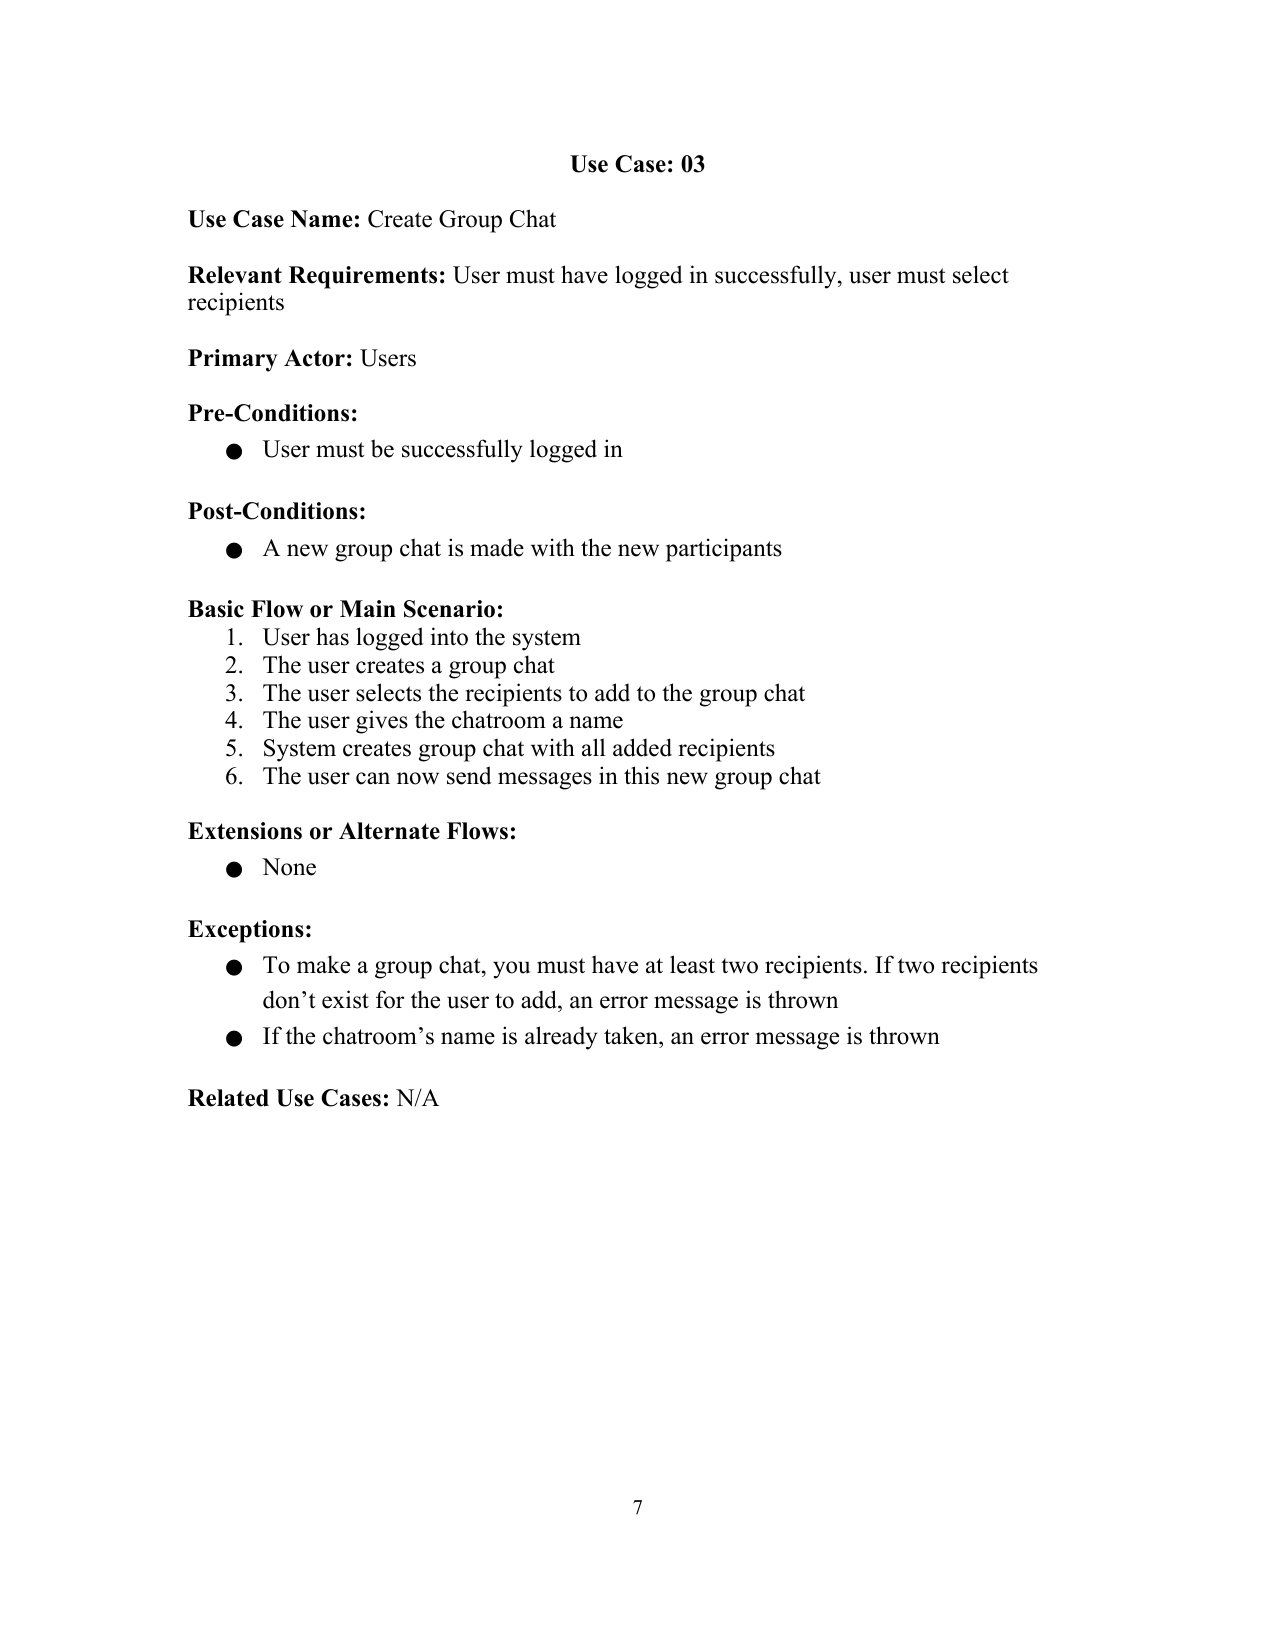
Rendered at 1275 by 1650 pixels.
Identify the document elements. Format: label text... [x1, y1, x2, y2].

list The user selects the recipients to add to the group chat [225, 679, 1087, 706]
text Related Use Cases: N/A [187, 1084, 1087, 1112]
text Pre-Conditions: [187, 399, 1087, 427]
list System creates group chat with all added recipients [225, 734, 1087, 762]
list User has logged into the system [225, 623, 1087, 651]
text Use Case: 03 [187, 150, 1087, 178]
list The user gives the chatroom a name [225, 706, 1087, 734]
list None [225, 845, 1087, 888]
text Post-Conditions: [187, 497, 1087, 525]
text Relevant Requirements: User must have logged in successfully, user must select recipients [187, 261, 1087, 316]
list A new group chat is made with the new participants [225, 525, 1087, 568]
list To make a group chat, you must have at least two recipients. If two recipients don’t exist for the user to add, an error message is thrown [225, 943, 1087, 1013]
text Exceptions: [187, 915, 1087, 943]
list The user creates a group chat [225, 651, 1087, 679]
text Primary Actor: Users [187, 344, 1087, 372]
text Use Case Name: Create Group Chat [187, 205, 1087, 233]
list User must be successfully logged in [225, 427, 1087, 470]
text Basic Flow or Main Scenario: [187, 596, 1087, 623]
list The user can now send messages in this new group chat [225, 762, 1087, 789]
list If the chatroom’s name is already taken, an error message is thrown [225, 1013, 1087, 1056]
text Extensions or Alternate Flows: [187, 817, 1087, 845]
